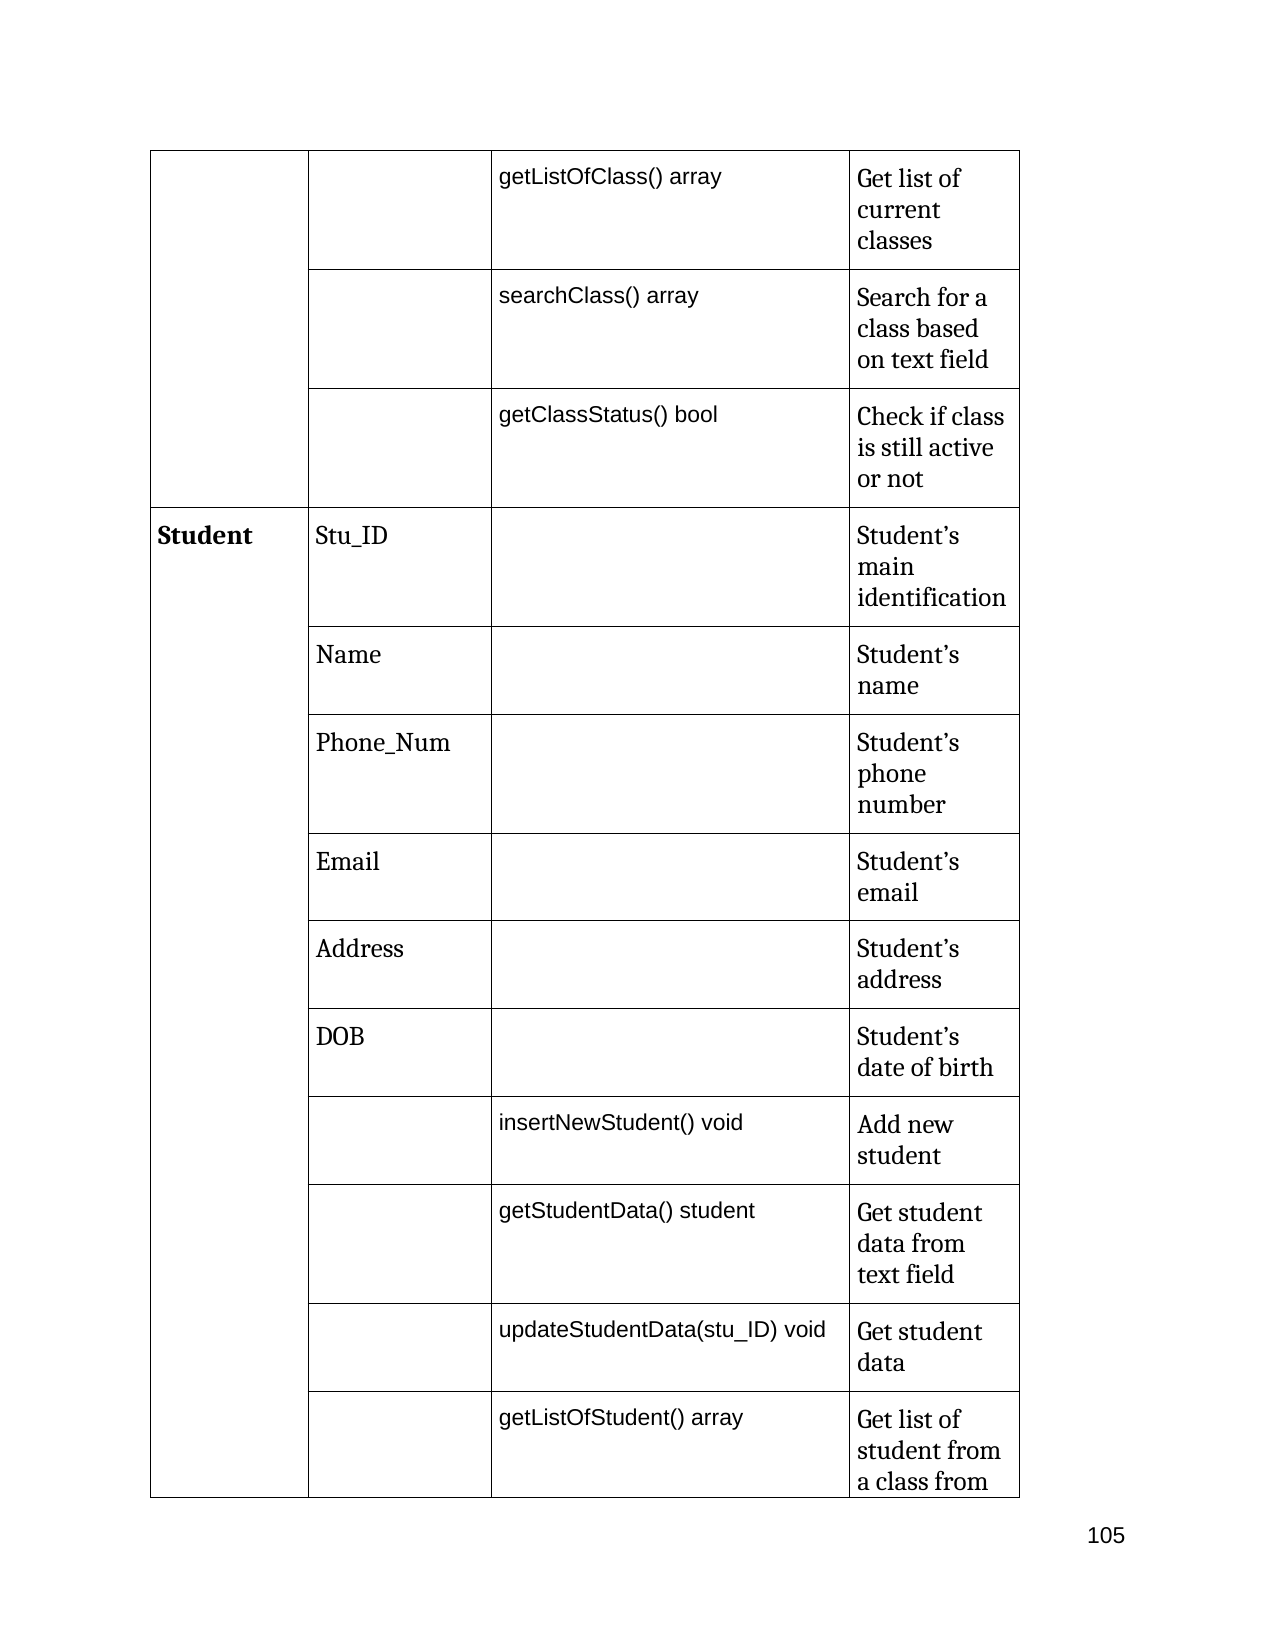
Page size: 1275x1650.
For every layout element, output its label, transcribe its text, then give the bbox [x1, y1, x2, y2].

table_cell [850, 1392, 1019, 1497]
table_cell updateStudentData(stu_ID) void [492, 1304, 849, 1391]
table_cell Student’s name [850, 627, 1019, 714]
table_cell [492, 715, 849, 833]
table_cell DOB [309, 1009, 491, 1096]
table_cell getStudentData() student [492, 1185, 849, 1303]
table_cell Get student data from text field [850, 1185, 1019, 1303]
table_cell Check if class is still active or not [850, 389, 1019, 507]
table_cell [492, 627, 849, 714]
table_cell [309, 1097, 491, 1184]
table_cell getClassStatus() bool [492, 389, 849, 507]
table_cell Get student data [850, 1304, 1019, 1391]
table_cell searchClass() array [492, 270, 849, 388]
table_cell Name [309, 627, 491, 714]
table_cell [492, 1392, 849, 1497]
table_cell [492, 921, 849, 1008]
table_cell Stu_ID [309, 508, 491, 626]
table_cell [492, 1009, 849, 1096]
table_cell Phone_Num [309, 715, 491, 833]
table_cell Email [309, 834, 491, 920]
table_cell Student’s date of birth [850, 1009, 1019, 1096]
table_cell [309, 1185, 491, 1303]
table_cell Student’s address [850, 921, 1019, 1008]
table_cell Student’s email [850, 834, 1019, 920]
table_cell Student’s phone number [850, 715, 1019, 833]
table_cell Student [151, 508, 308, 1497]
table_cell [309, 1392, 491, 1497]
table_cell Add new student [850, 1097, 1019, 1184]
table_cell Address [309, 921, 491, 1008]
table_cell [492, 508, 849, 626]
table_cell Student’s main identification [850, 508, 1019, 626]
table_cell [309, 270, 491, 388]
table_cell [309, 151, 491, 269]
table_cell [492, 834, 849, 920]
table_cell getListOfClass() array [492, 151, 849, 269]
table_cell Get list of current classes [850, 151, 1019, 269]
table_cell [309, 1304, 491, 1391]
table_cell [309, 389, 491, 507]
table_cell insertNewStudent() void [492, 1097, 849, 1184]
table_cell Search for a class based on text field [850, 270, 1019, 388]
